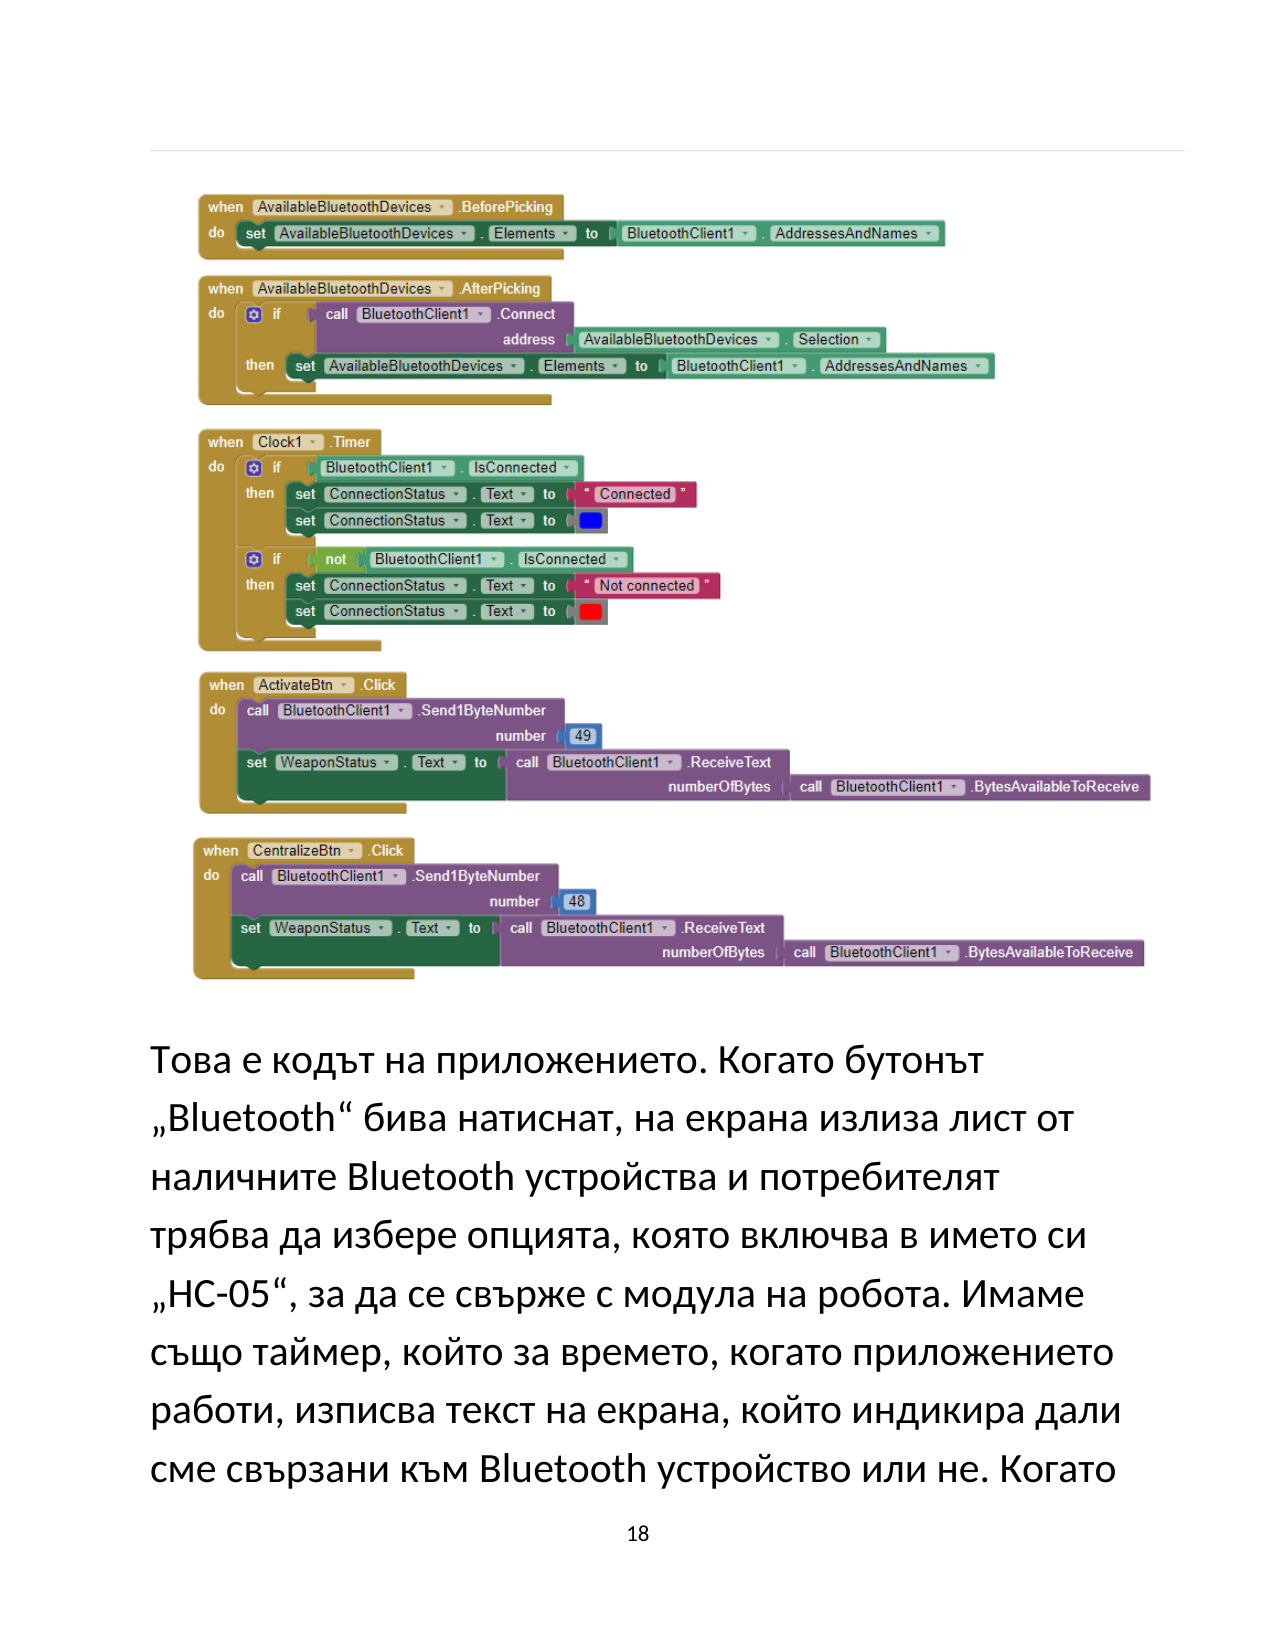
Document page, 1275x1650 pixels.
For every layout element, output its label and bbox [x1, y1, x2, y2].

text [150, 1033, 1125, 1493]
picture [150, 150, 1186, 1008]
